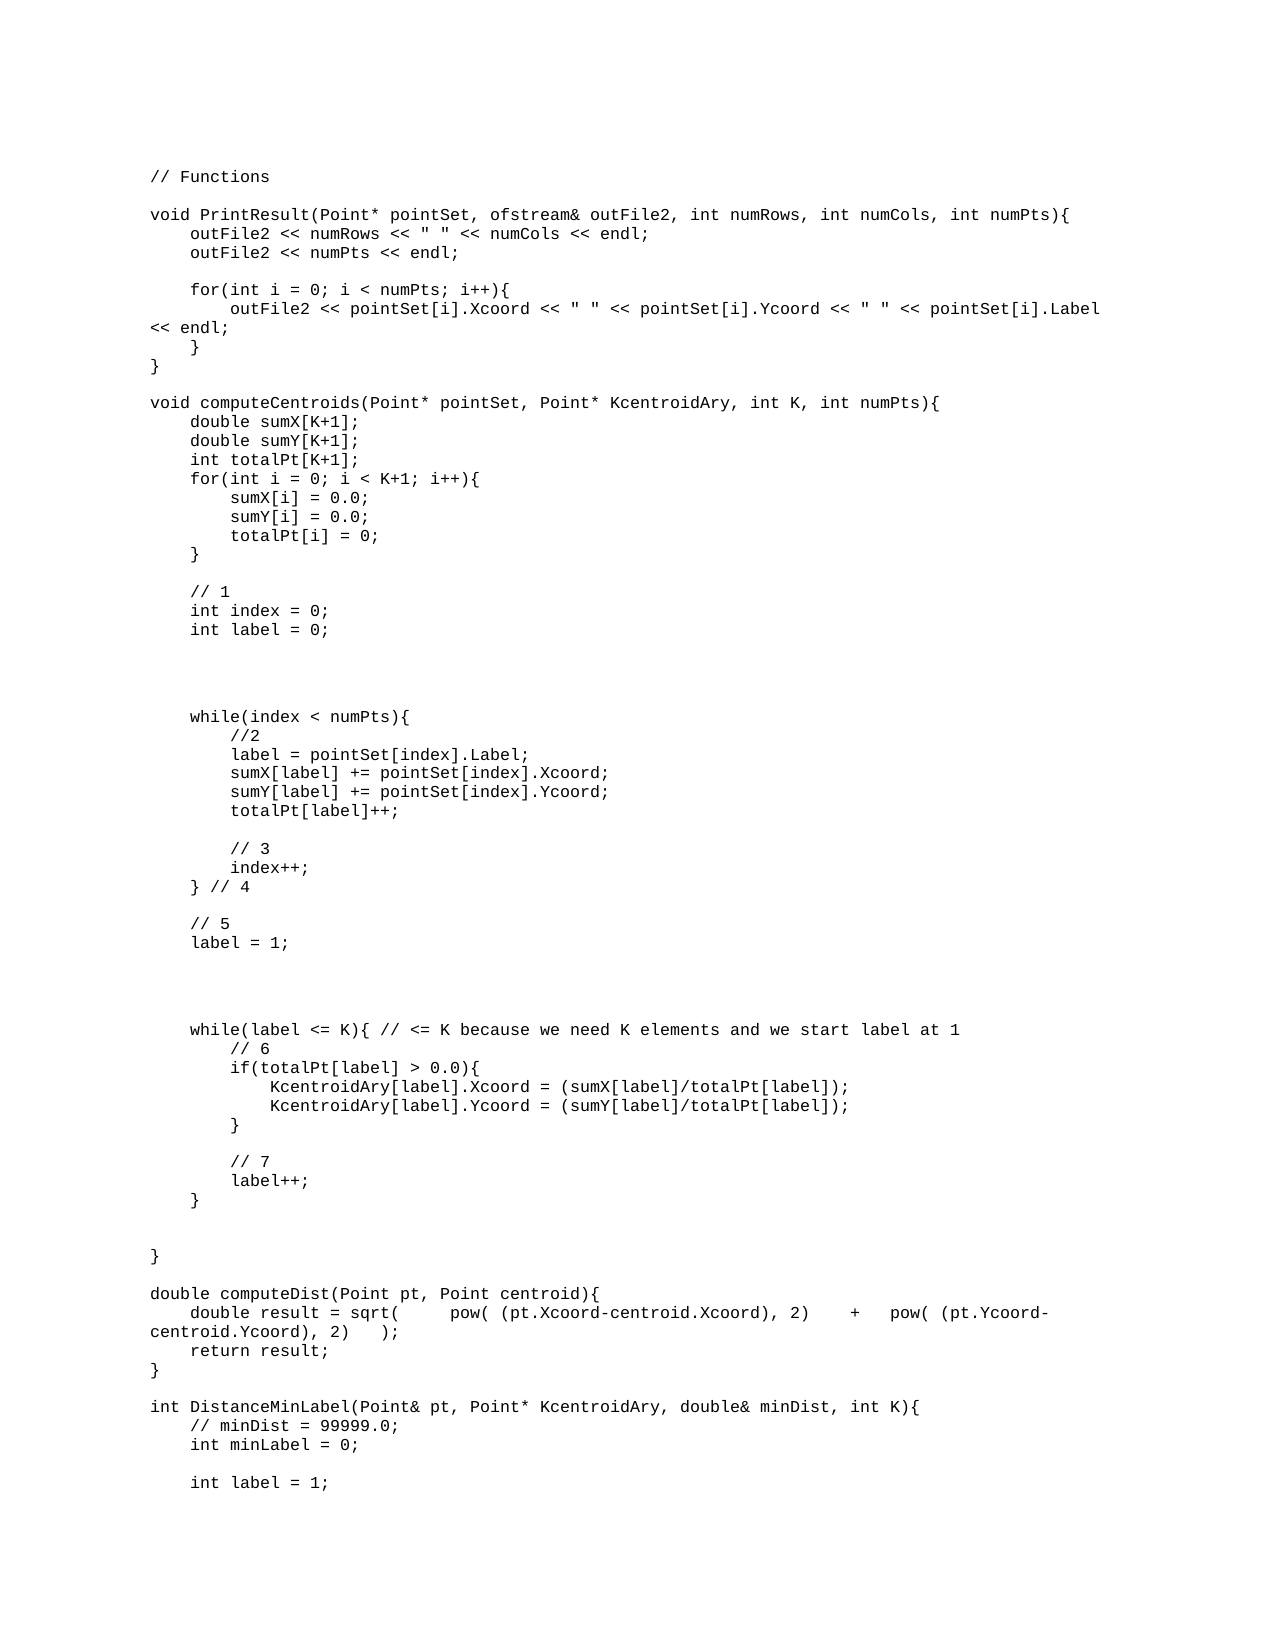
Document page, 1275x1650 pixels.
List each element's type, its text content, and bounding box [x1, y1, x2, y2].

text } [150, 338, 1125, 357]
text } [150, 1191, 1125, 1210]
text KcentroidAry[label].Xcoord = (sumX[label]/totalPt[label]); [150, 1078, 1125, 1097]
text // 6 [150, 1041, 1125, 1059]
text // Functions [150, 169, 1125, 188]
text while(index < numPts){ [150, 708, 1125, 727]
text } [150, 1248, 1125, 1267]
text sumY[i] = 0.0; [150, 508, 1125, 527]
text //2 [150, 727, 1125, 746]
text // 1 [150, 584, 1125, 602]
text double sumY[K+1]; [150, 433, 1125, 452]
text // 7 [150, 1154, 1125, 1173]
text sumY[label] += pointSet[index].Ycoord; [150, 784, 1125, 803]
text return result; [150, 1342, 1125, 1361]
text totalPt[label]++; [150, 803, 1125, 822]
text // 5 [150, 916, 1125, 935]
text int DistanceMinLabel(Point& pt, Point* KcentroidAry, double& minDist, int K){ [150, 1399, 1125, 1418]
text } [150, 357, 1125, 376]
text void computeCentroids(Point* pointSet, Point* KcentroidAry, int K, int numPts){ [150, 395, 1125, 414]
text // minDist = 99999.0; [150, 1418, 1125, 1437]
text int minLabel = 0; [150, 1437, 1125, 1455]
text KcentroidAry[label].Ycoord = (sumY[label]/totalPt[label]); [150, 1097, 1125, 1116]
text label++; [150, 1173, 1125, 1191]
text for(int i = 0; i < K+1; i++){ [150, 471, 1125, 489]
text while(label <= K){ // <= K because we need K elements and we start label at 1 [150, 1022, 1125, 1041]
text int label = 0; [150, 621, 1125, 640]
text double sumX[K+1]; [150, 414, 1125, 433]
text void PrintResult(Point* pointSet, ofstream& outFile2, int numRows, int numCols, int numPts){ [150, 207, 1125, 225]
text label = 1; [150, 935, 1125, 953]
text sumX[i] = 0.0; [150, 489, 1125, 508]
text outFile2 << pointSet[i].Xcoord << " " << pointSet[i].Ycoord << " " << pointSet[i].Label << endl; [150, 301, 1125, 338]
text double computeDist(Point pt, Point centroid){ [150, 1286, 1125, 1304]
text } [150, 546, 1125, 565]
text int totalPt[K+1]; [150, 452, 1125, 471]
text } // 4 [150, 878, 1125, 897]
text for(int i = 0; i < numPts; i++){ [150, 282, 1125, 301]
text } [150, 1116, 1125, 1135]
text sumX[label] += pointSet[index].Xcoord; [150, 765, 1125, 784]
text int index = 0; [150, 602, 1125, 621]
text int label = 1; [150, 1474, 1125, 1493]
text } [150, 1361, 1125, 1380]
text double result = sqrt( pow( (pt.Xcoord-centroid.Xcoord), 2) + pow( (pt.Ycoord-centroid.Ycoord), 2) ); [150, 1304, 1125, 1342]
text index++; [150, 859, 1125, 878]
text // 3 [150, 840, 1125, 859]
text label = pointSet[index].Label; [150, 746, 1125, 765]
text outFile2 << numRows << " " << numCols << endl; [150, 225, 1125, 244]
text outFile2 << numPts << endl; [150, 244, 1125, 263]
text if(totalPt[label] > 0.0){ [150, 1059, 1125, 1078]
text totalPt[i] = 0; [150, 527, 1125, 546]
